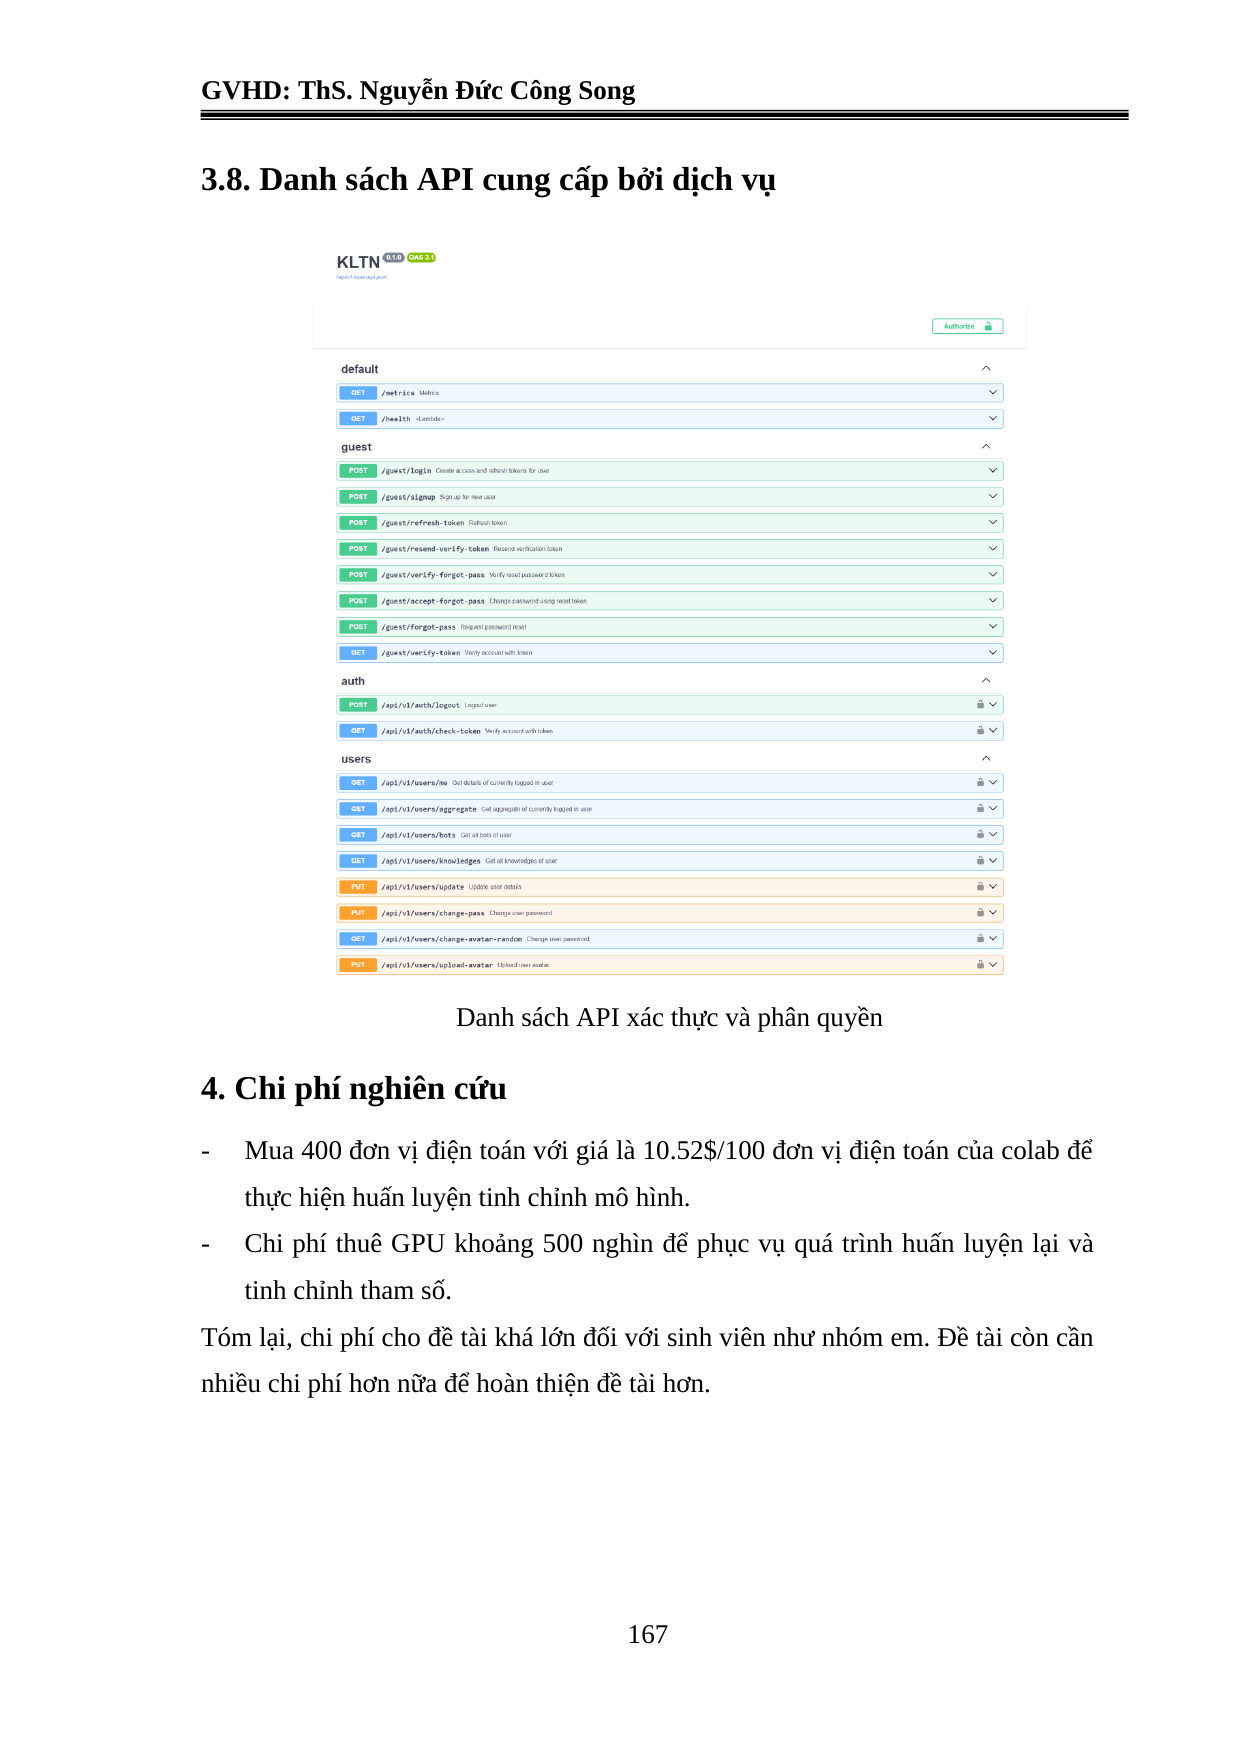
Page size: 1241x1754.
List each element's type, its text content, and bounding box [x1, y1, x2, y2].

list Chi phí thuê GPU khoảng 500 nghìn để phục vụ quá trình huấn luyện lại và tinh chỉnh tham số. [201, 1228, 1094, 1305]
text Chi phí nghiên cứu [201, 1068, 1094, 1107]
text Danh sách API xác thực và phân quyền [244, 1001, 1094, 1032]
list Mua 400 đơn vị điện toán với giá là 10.52$/100 đơn vị điện toán của colab để thực hiện huấn luyện tinh chỉnh mô hình. [201, 1134, 1094, 1212]
picture [309, 225, 1030, 986]
text Danh sách API cung cấp bởi dịch vụ [201, 159, 1094, 198]
text Tóm lại, chi phí cho đề tài khá lớn đối với sinh viên như nhóm em. Đề tài còn cần nhiều chi phí hơn nữa để hoàn thiện đề tài hơn. [201, 1321, 1094, 1399]
